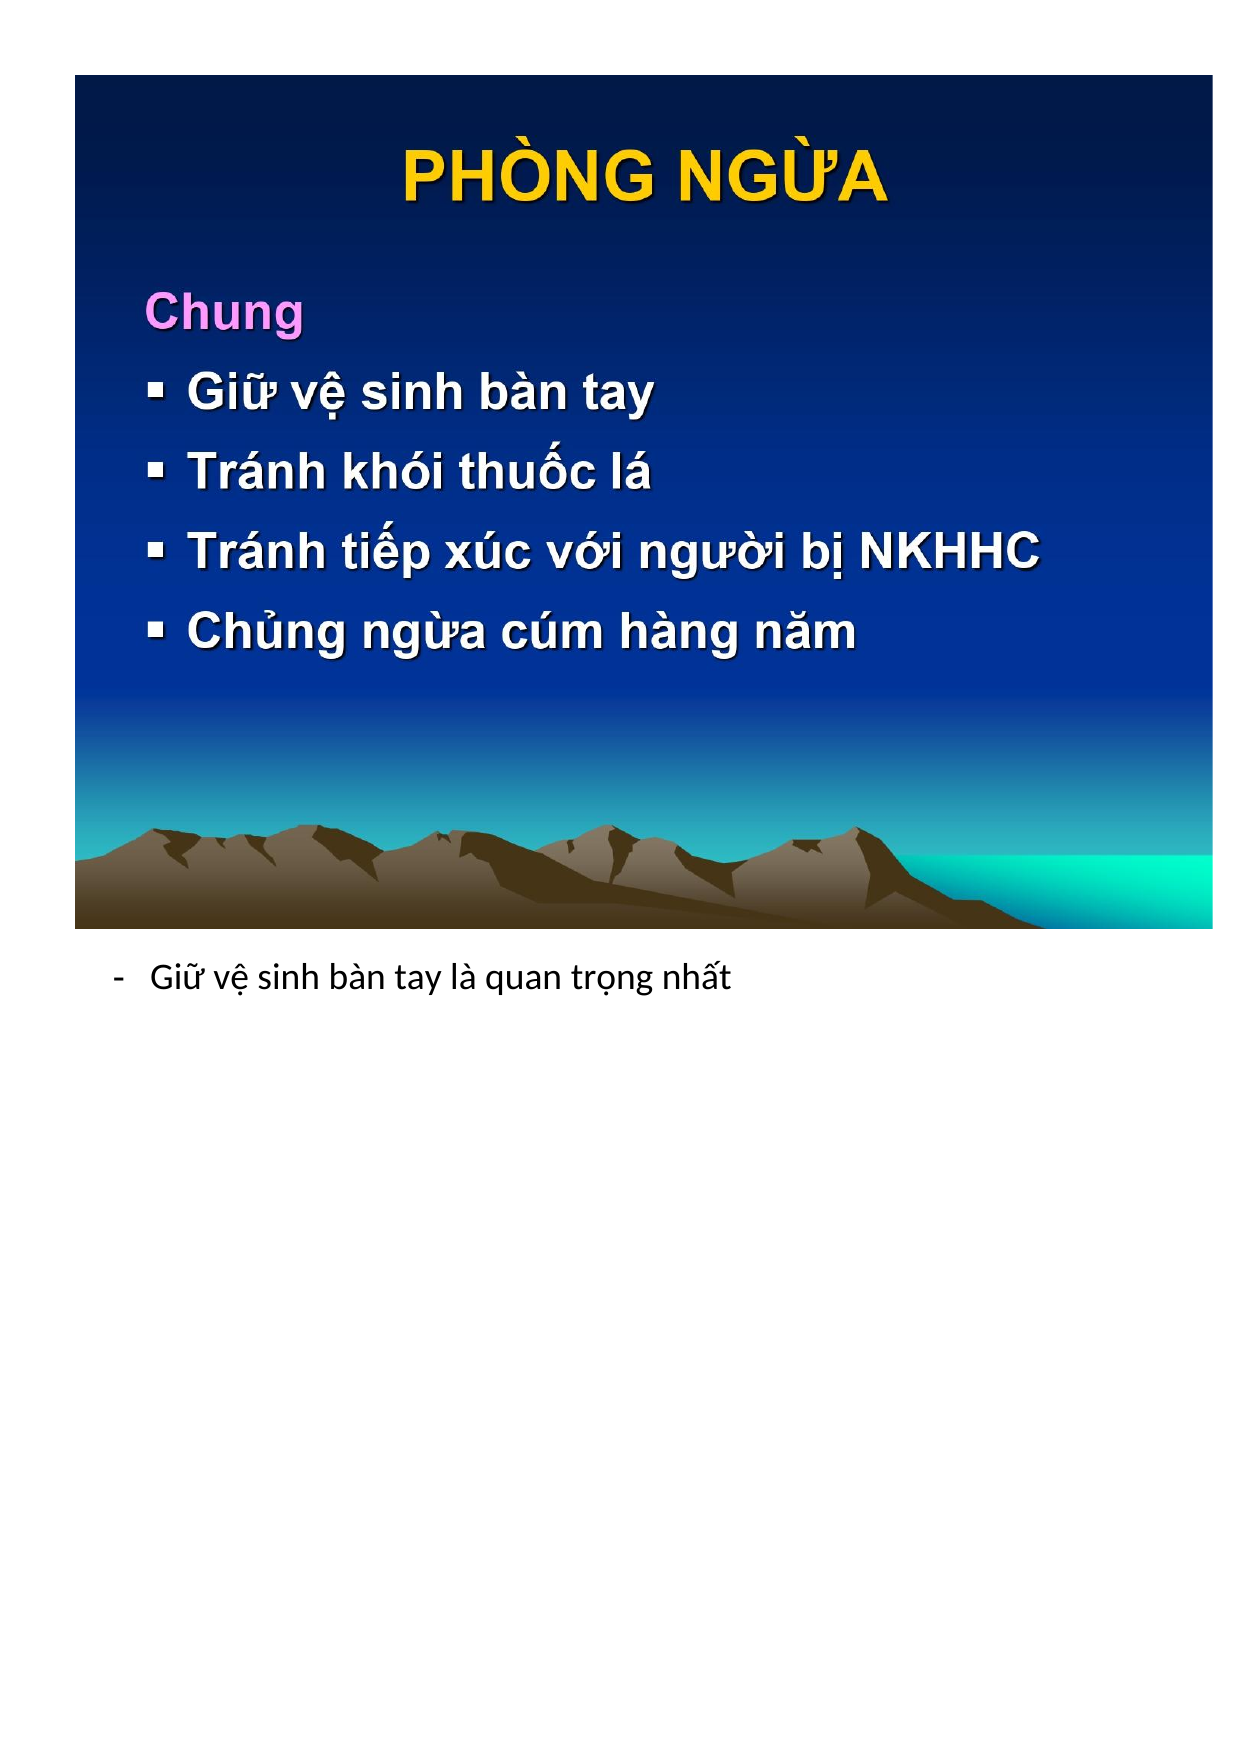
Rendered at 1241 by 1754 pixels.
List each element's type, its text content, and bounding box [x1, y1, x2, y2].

list Giữ vệ sinh bàn tay là quan trọng nhất [112, 953, 1165, 999]
picture [75, 75, 1213, 929]
